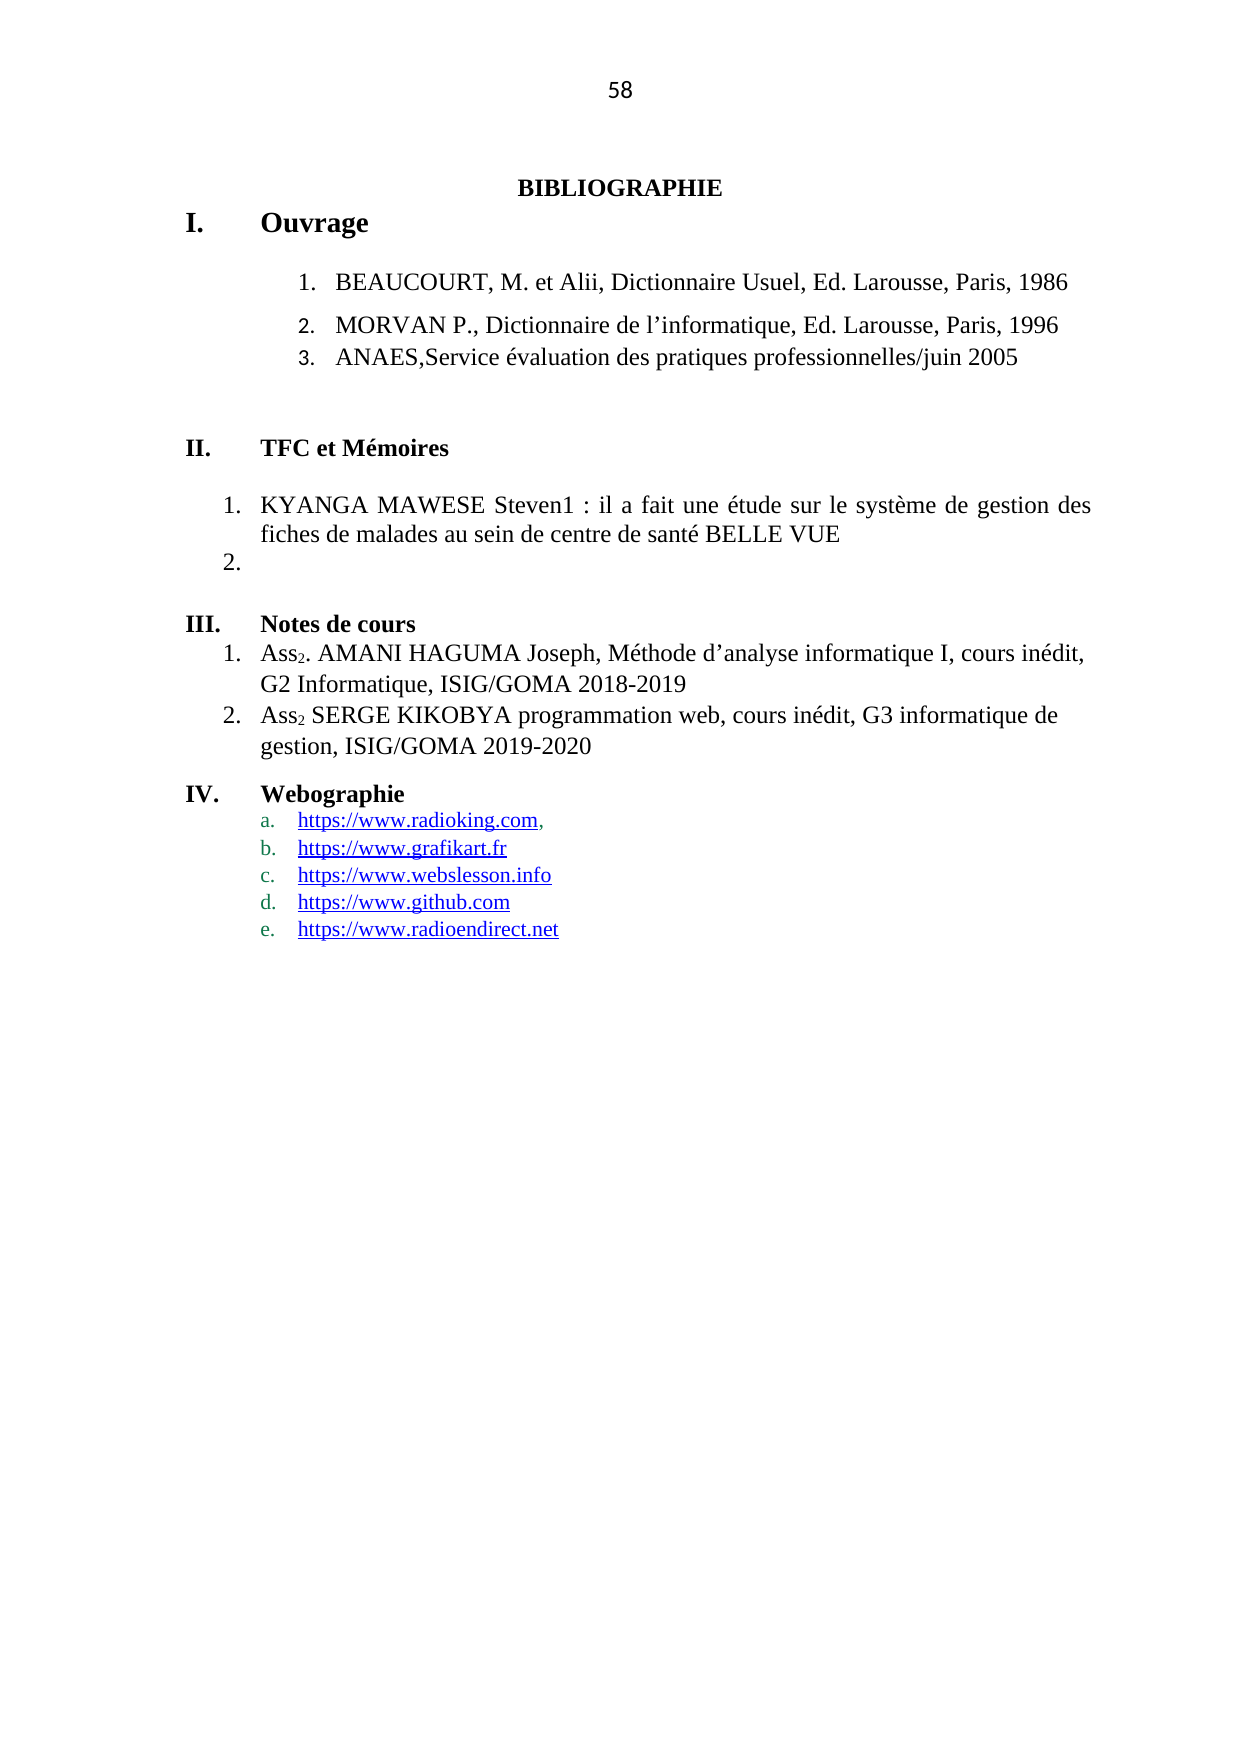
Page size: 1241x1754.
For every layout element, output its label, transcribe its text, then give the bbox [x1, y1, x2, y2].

subtitle TFC et Mémoires [185, 433, 1092, 462]
list KYANGA MAWESE Steven1 : il a fait une étude sur le système de gestion des fiches de malades au sein de centre de santé BELLE VUE [223, 490, 1092, 547]
list https://www.radioendirect.net [260, 916, 1092, 941]
list MORVAN P., Dictionnaire de l’informatique, Ed. Larousse, Paris, 1996 [298, 310, 1092, 339]
list Ass2. AMANI HAGUMA Joseph, Méthode d’analyse informatique I, cours inédit, G2 Informatique, ISIG/GOMA 2018-2019 [223, 638, 1092, 698]
list BEAUCOURT, M. et Alii, Dictionnaire Usuel, Ed. Larousse, Paris, 1986 [298, 267, 1092, 296]
subtitle Webographie [185, 779, 1092, 807]
subtitle Ouvrage [185, 206, 1092, 239]
list https://www.radioking.com, [260, 807, 1092, 833]
list https://www.github.com [260, 889, 1092, 914]
list ANAES,Service évaluation des pratiques professionnelles/juin 2005 [298, 342, 1092, 371]
subtitle BIBLIOGRAPHIE [148, 173, 1092, 201]
subtitle Notes de cours [185, 609, 1092, 638]
list Ass2 SERGE KIKOBYA programmation web, cours inédit, G3 informatique de gestion, ISIG/GOMA 2019-2020 [223, 700, 1092, 760]
list https://www.webslesson.info [260, 862, 1092, 887]
list https://www.grafikart.fr [260, 835, 1092, 860]
